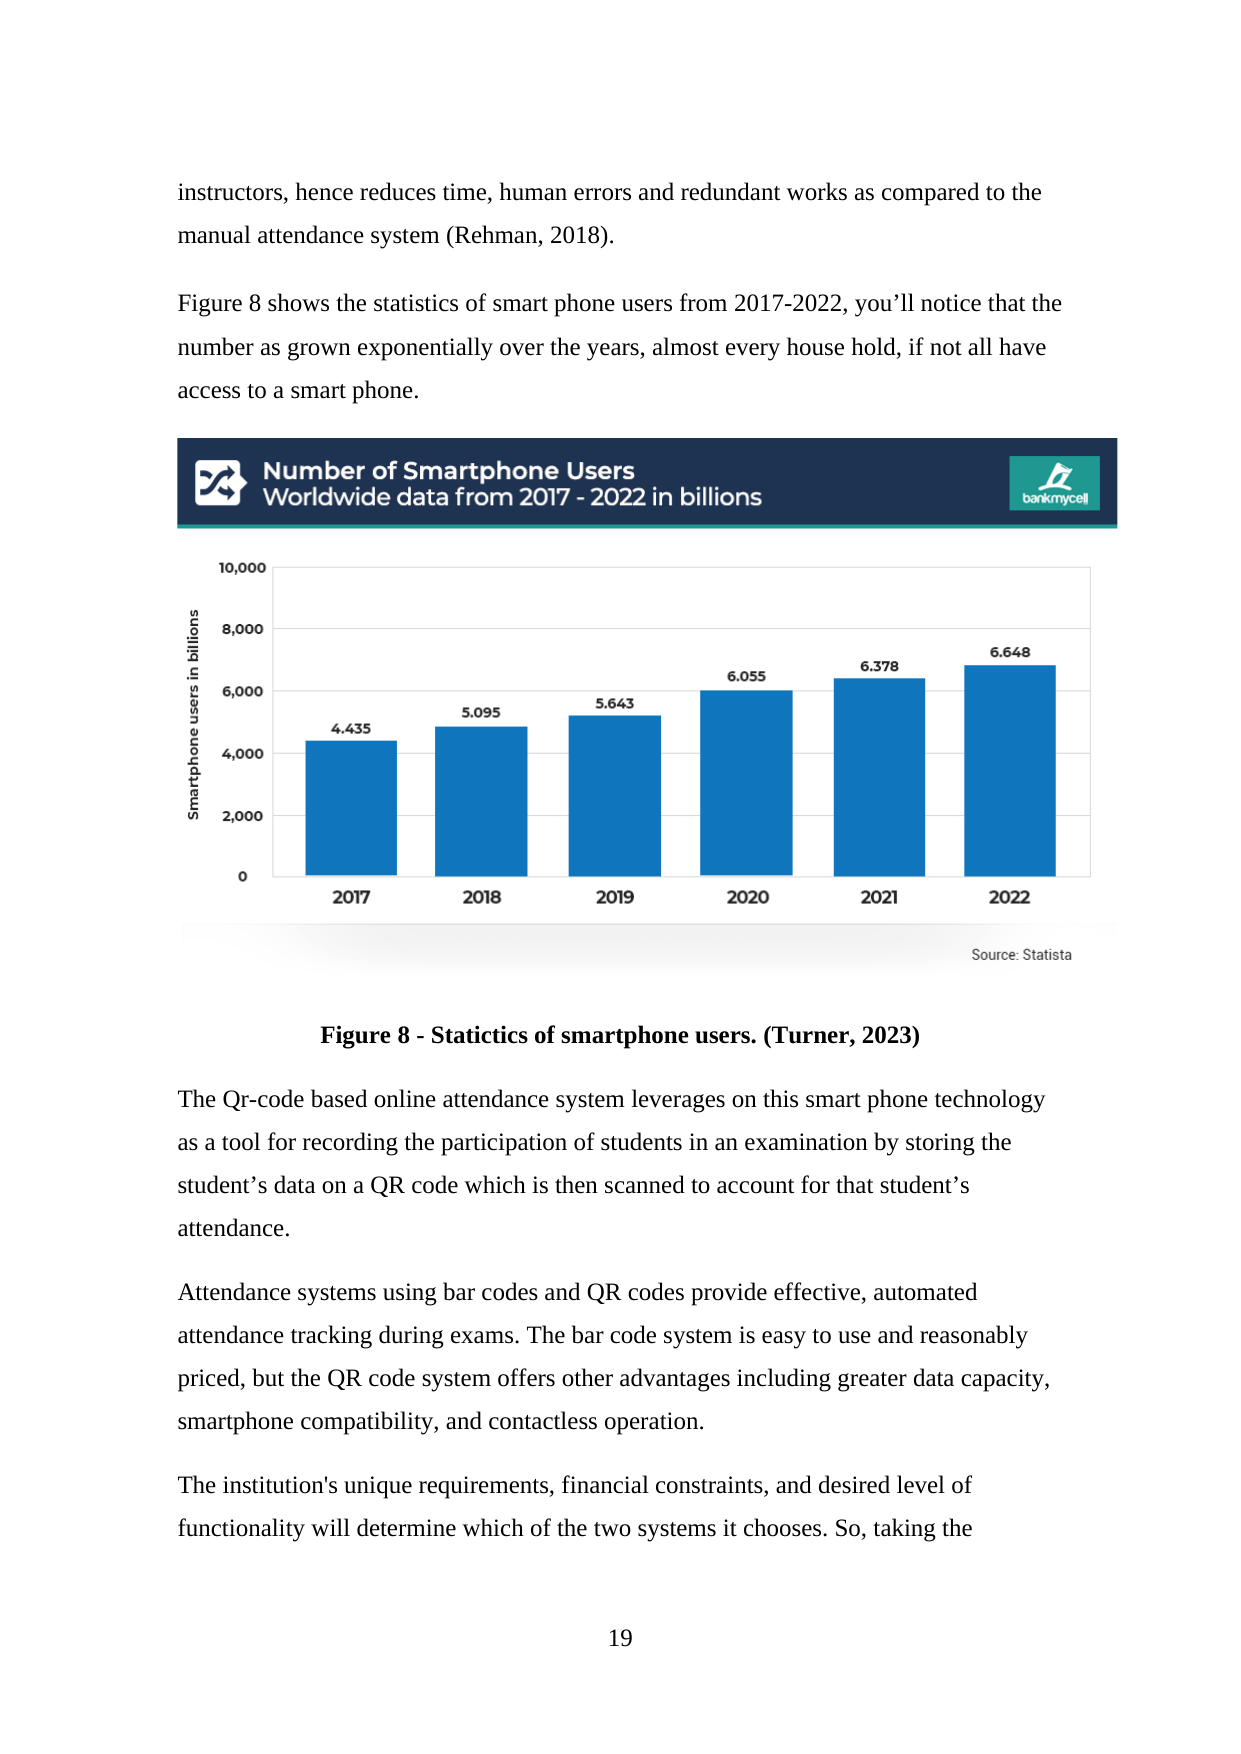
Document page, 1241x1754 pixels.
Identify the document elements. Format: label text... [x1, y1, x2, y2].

picture [177, 438, 1118, 985]
text Figure - Statictics of smartphone users. [177, 1020, 1063, 1048]
text Attendance systems using bar codes and QR codes provide effective, automated attendance tracking during exams. The bar code system is easy to use and reasonably priced, but the QR code system offers other advantages including greater data capacity, smartphone compatibility, and contactless operation. [177, 1277, 1063, 1435]
text The Qr-code based online attendance system leverages on this smart phone technology as a tool for recording the participation of students in an examination by storing the student’s data on a QR code which is then scanned to account for that student’s attendance. [177, 1084, 1063, 1242]
text Figure 8 shows the statistics of smart phone users from 2017-2022, you’ll notice that the number as grown exponentially over the years, almost every house hold, if not all have access to a smart phone. [177, 288, 1063, 403]
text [177, 177, 1063, 249]
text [177, 1470, 1063, 1542]
